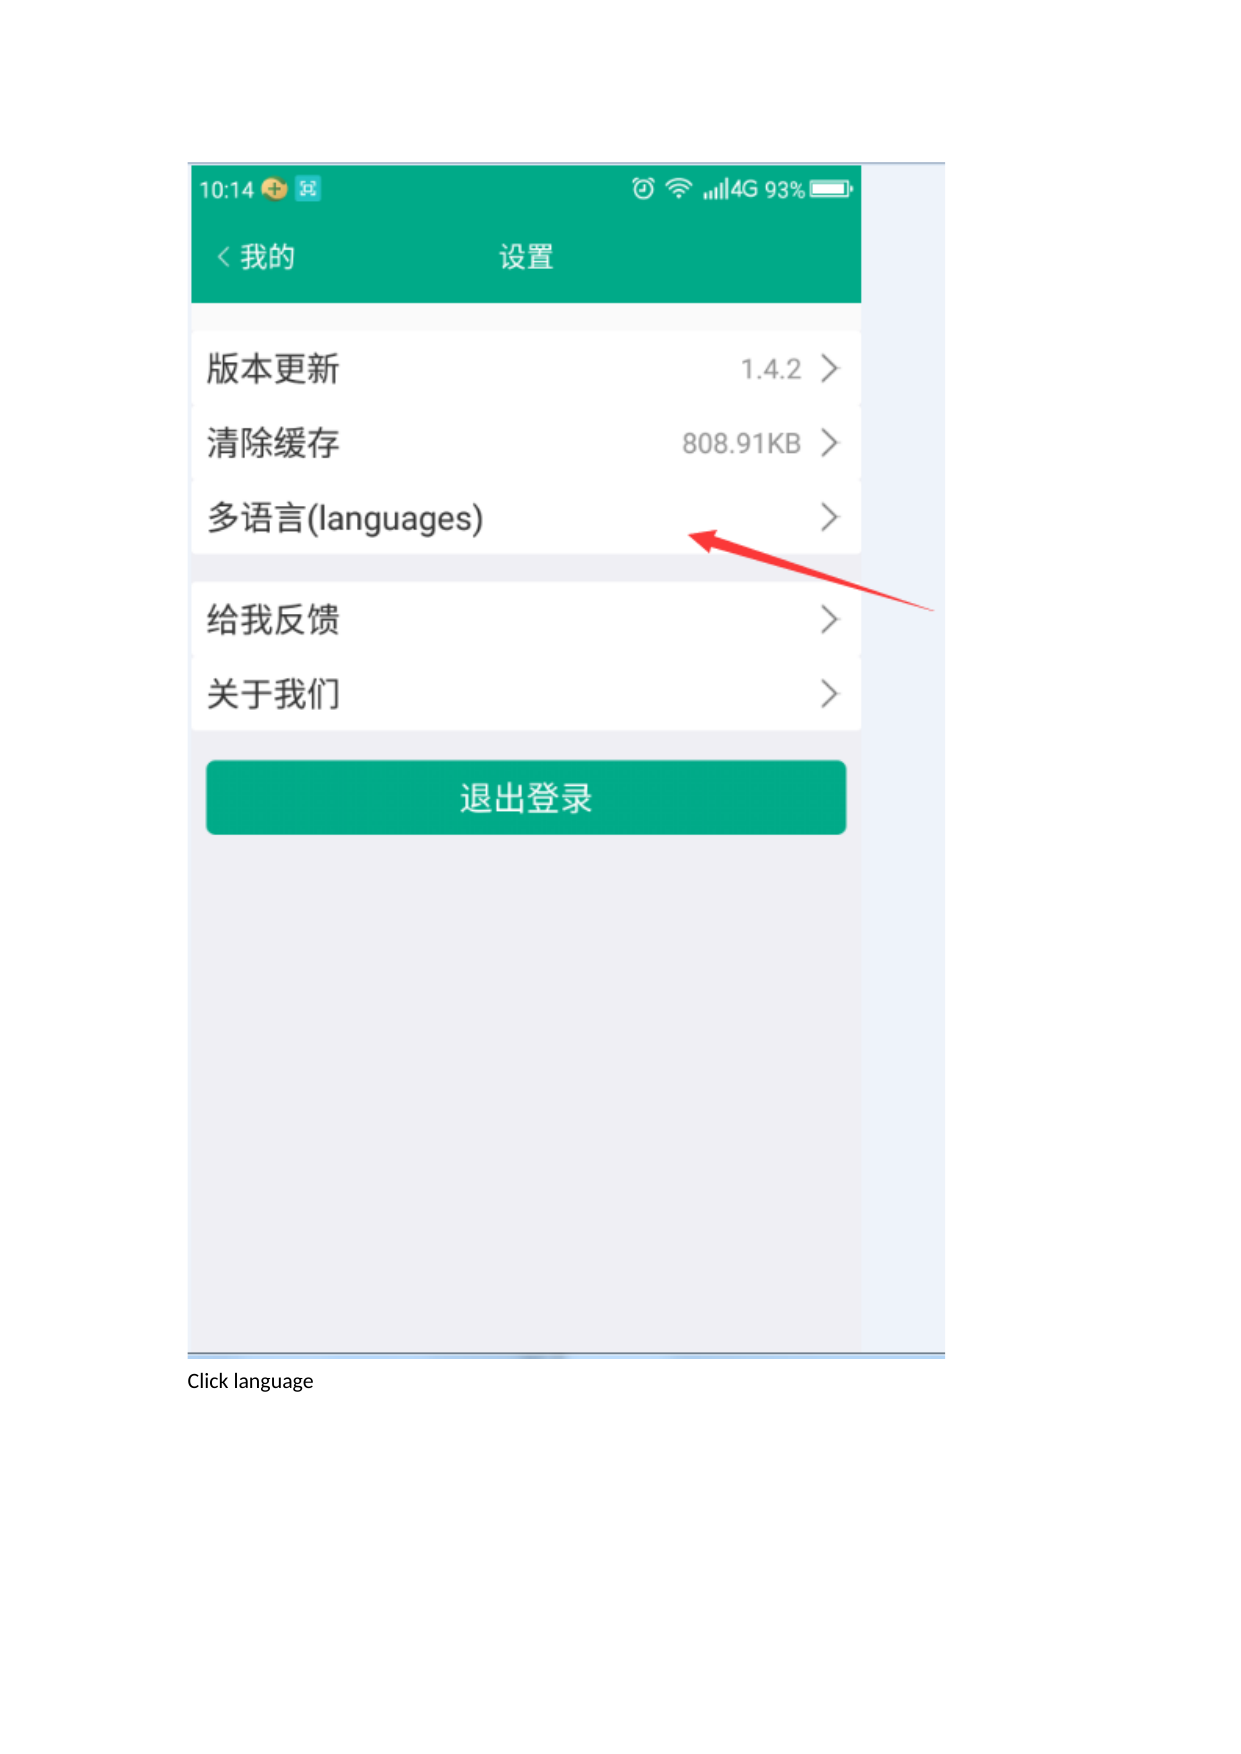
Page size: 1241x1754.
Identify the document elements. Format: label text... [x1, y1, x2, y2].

picture [187, 162, 946, 1359]
list Click language [187, 1364, 1053, 1397]
